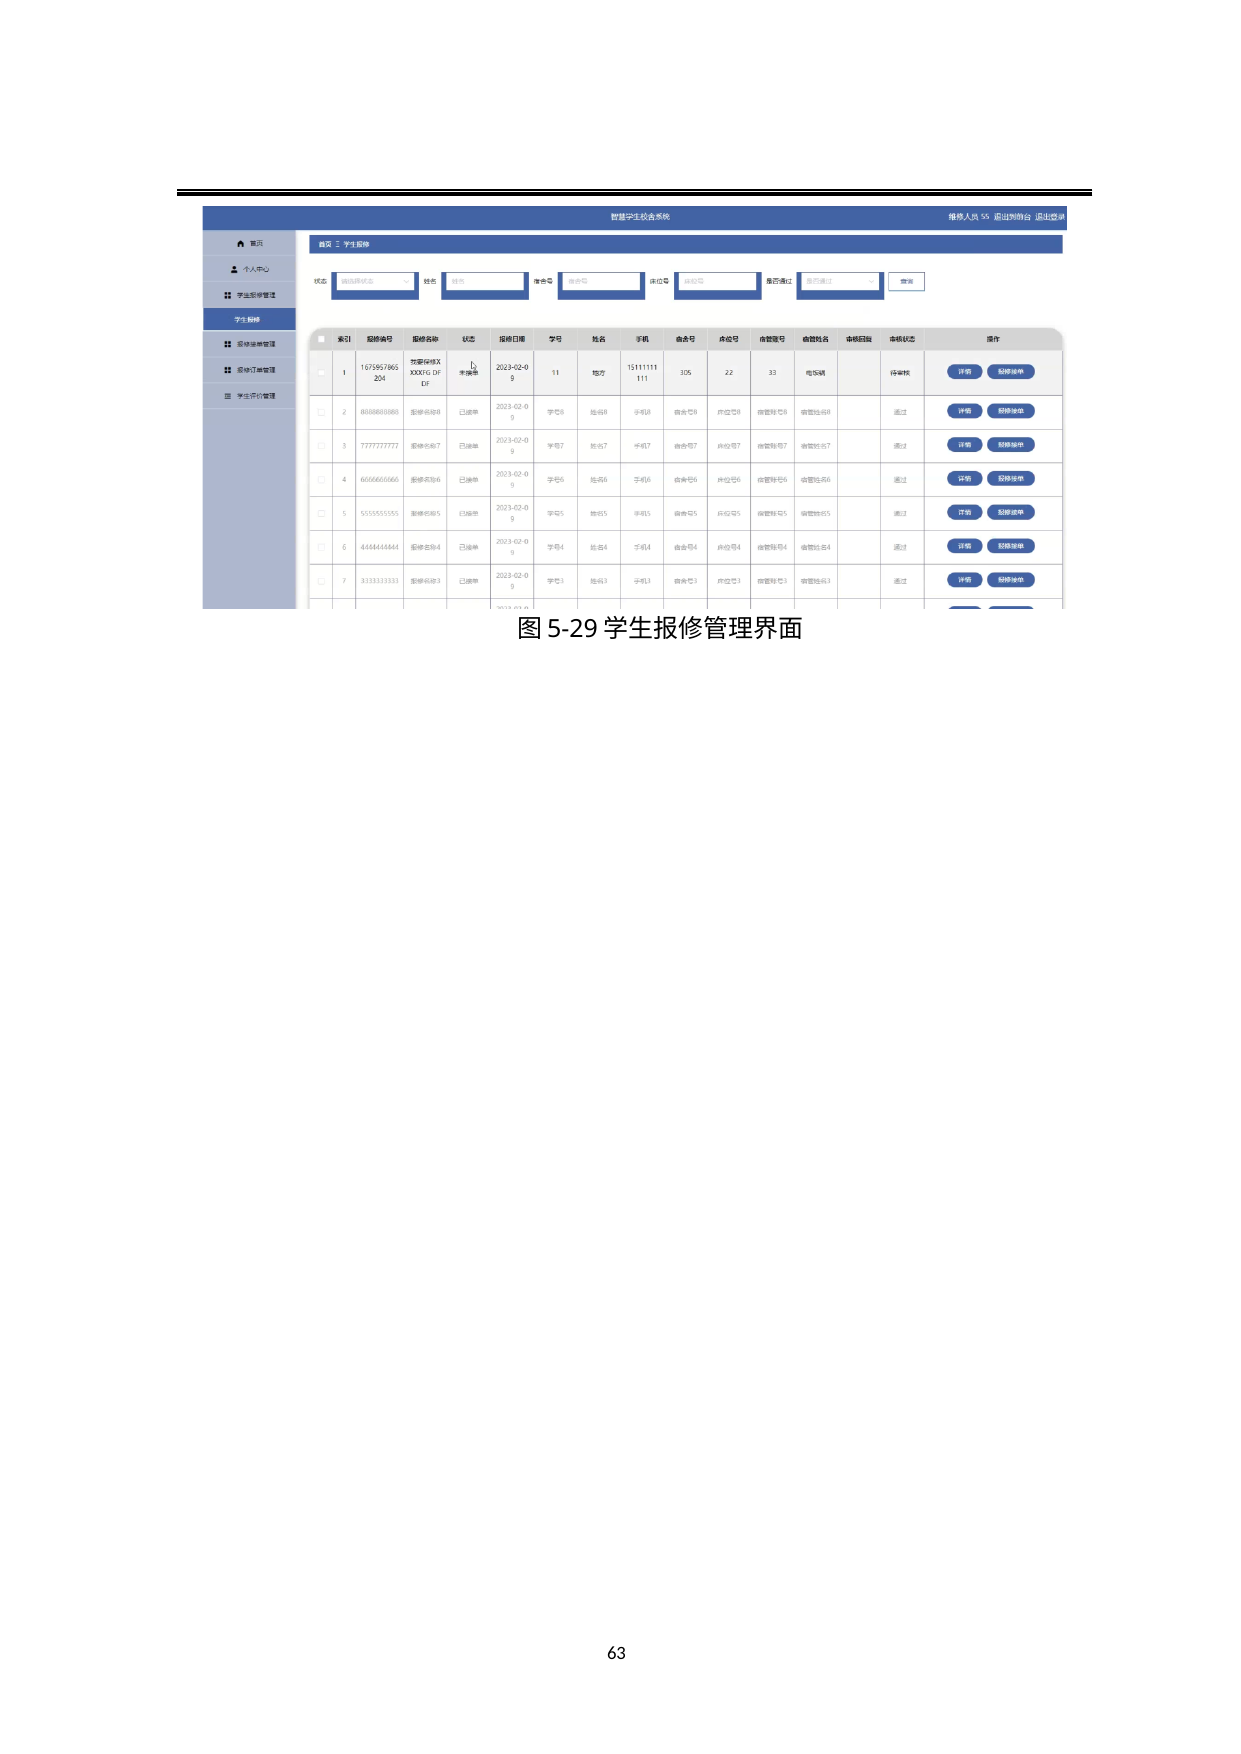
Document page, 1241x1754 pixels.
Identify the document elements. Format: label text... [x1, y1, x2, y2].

picture [202, 206, 1067, 609]
text 图5-29学生报修管理界面 [177, 608, 1092, 644]
